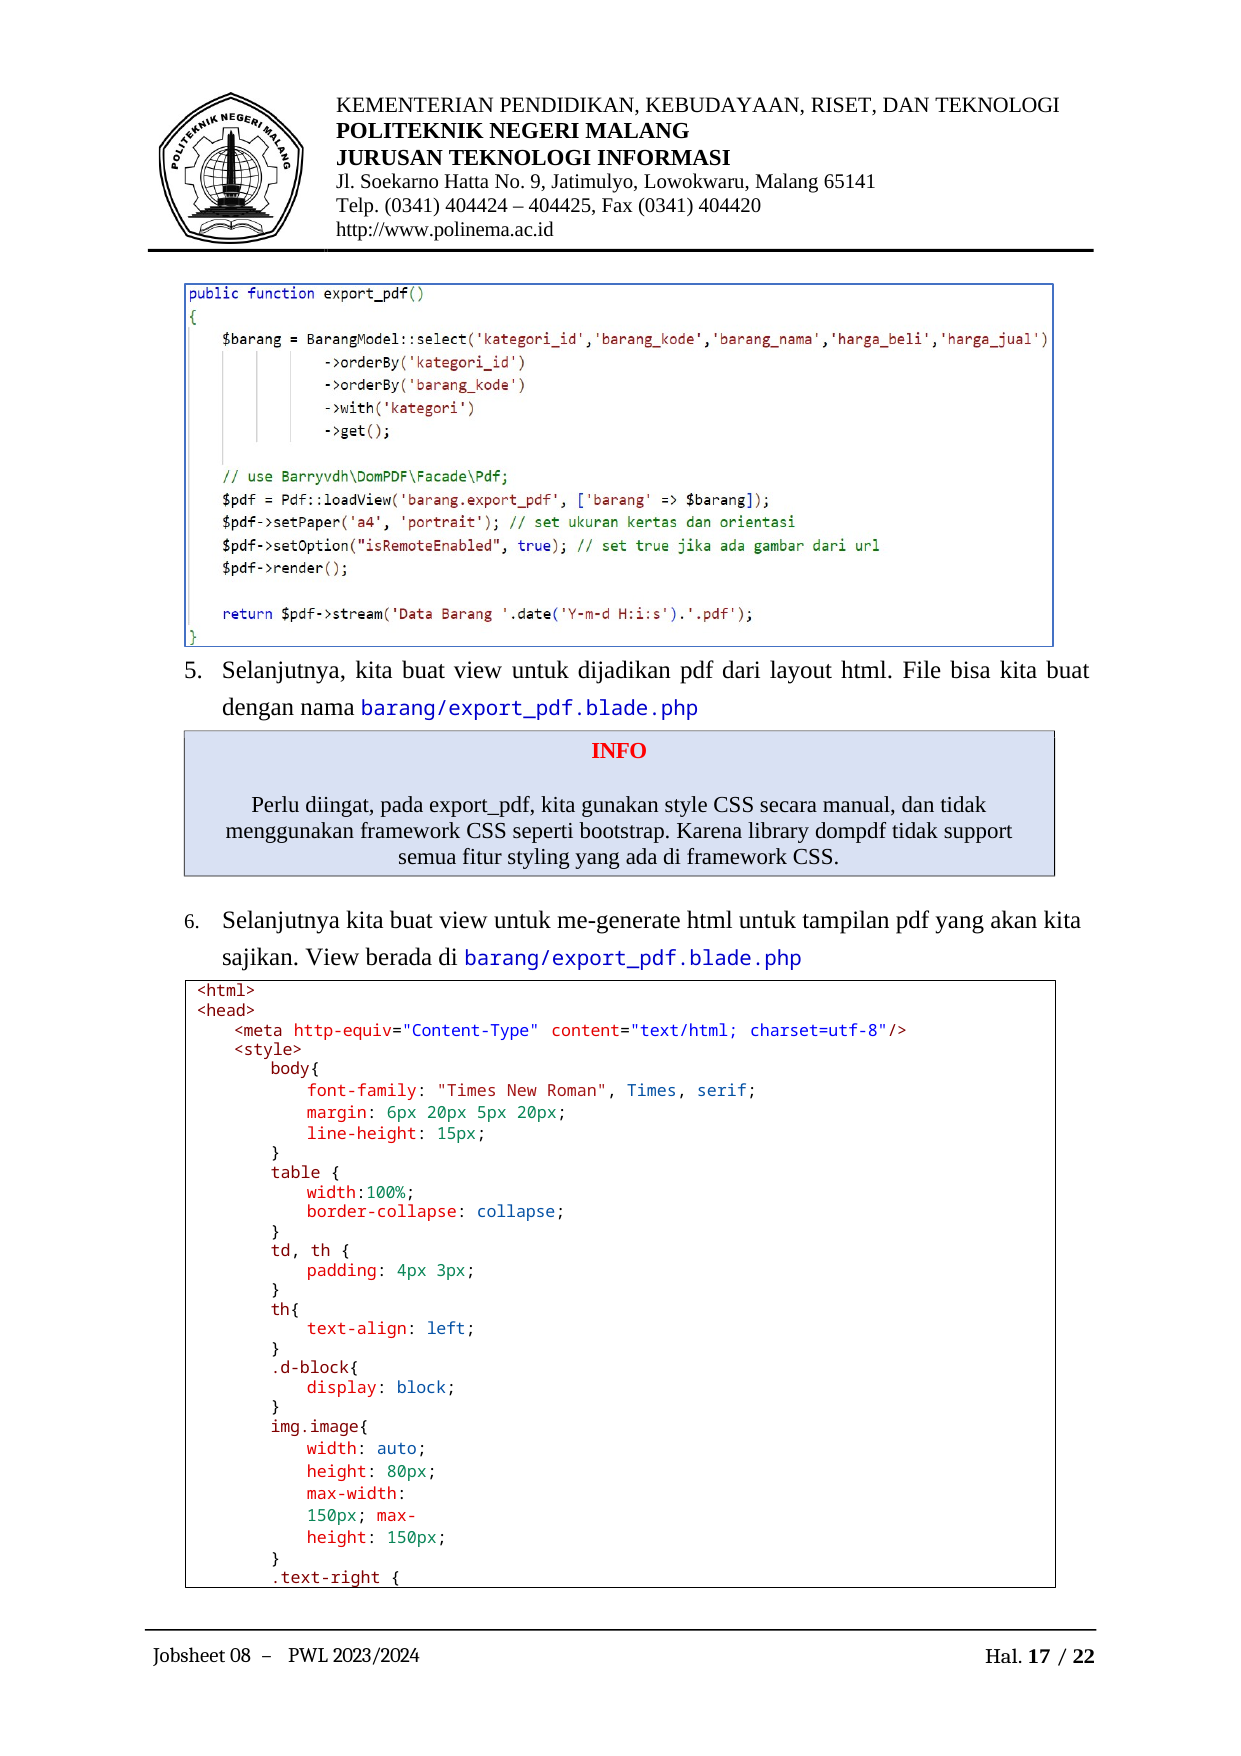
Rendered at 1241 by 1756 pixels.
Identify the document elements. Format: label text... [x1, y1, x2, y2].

picture [188, 286, 1047, 645]
list Selanjutnya kita buat view untuk me-generate html untuk tampilan pdf yang akan kita sajikan. View berada di barang/export_pdf.blade.php [184, 905, 1093, 972]
picture [158, 92, 304, 244]
list Selanjutnya, kita buat view untuk dijadikan pdf dari layout html. File bisa kita buat dengan nama barang/export_pdf.blade.php [184, 655, 1093, 722]
